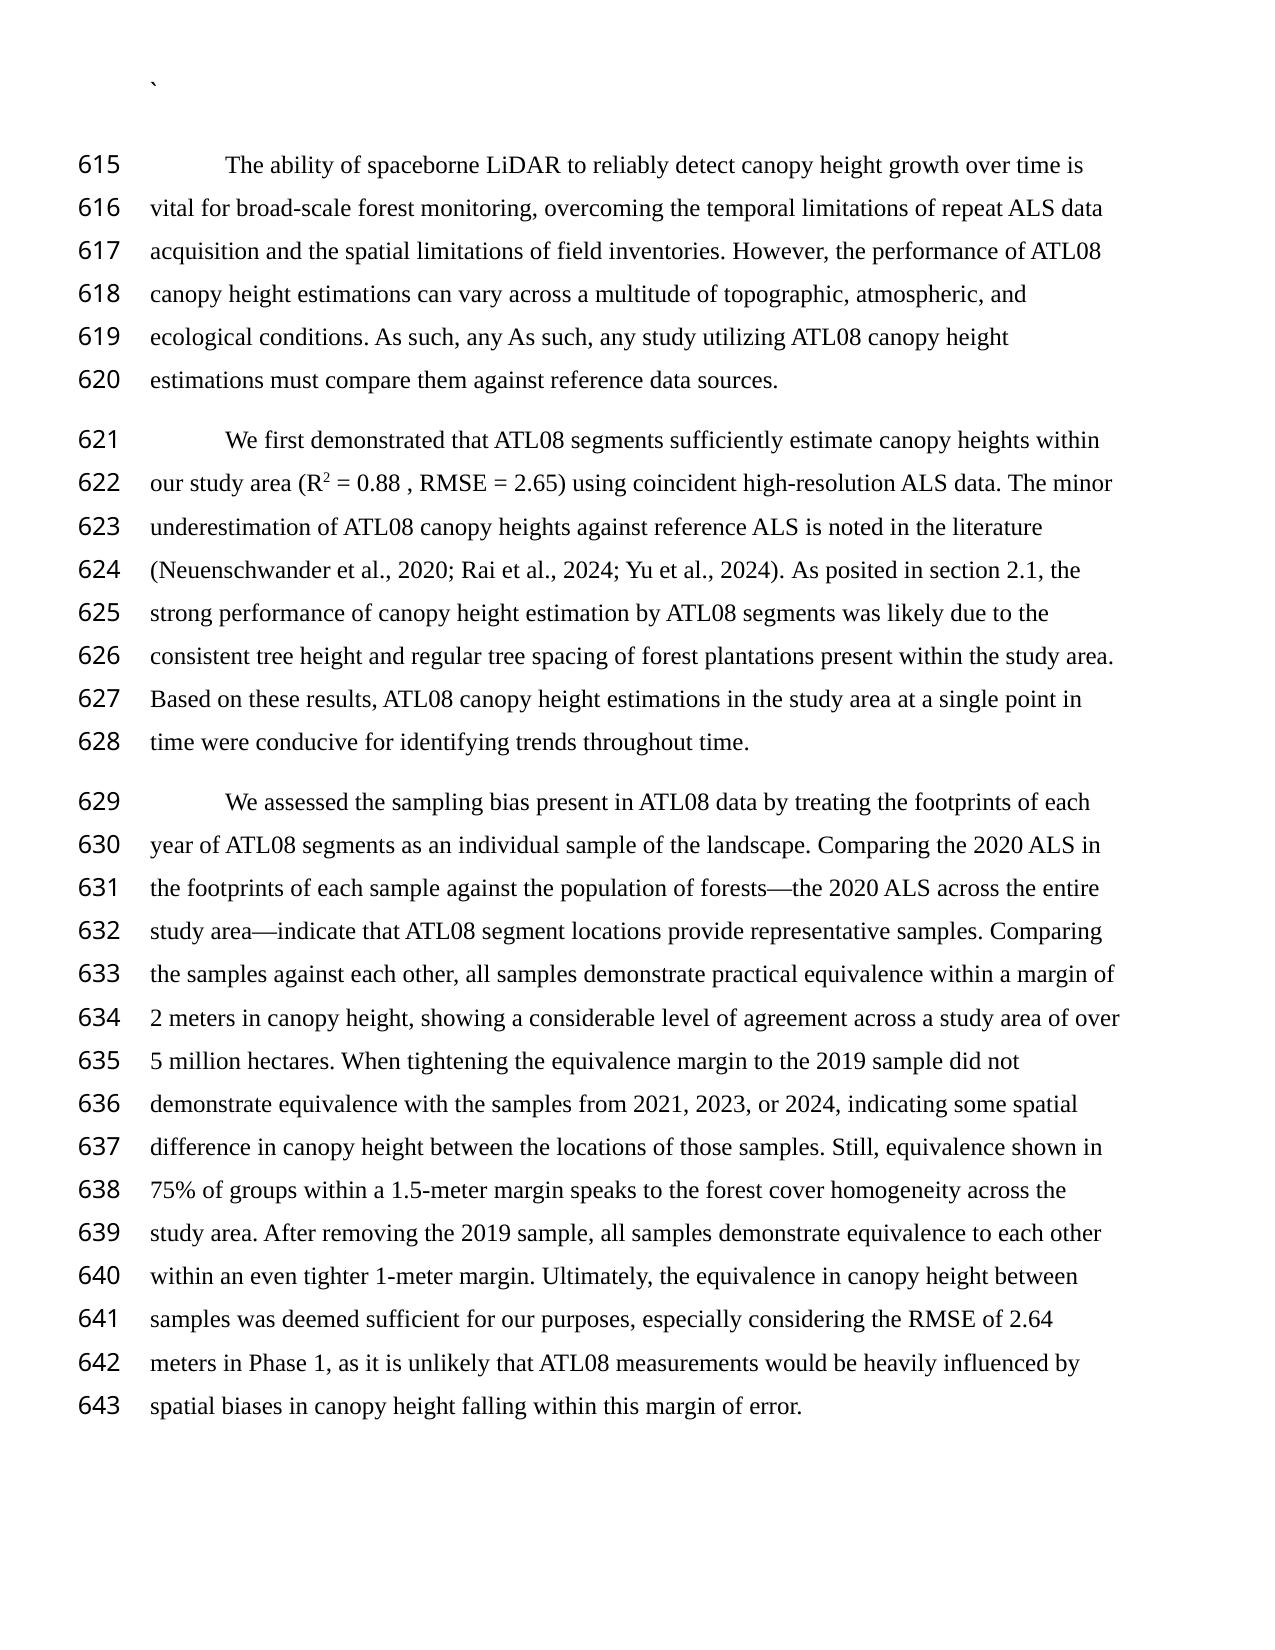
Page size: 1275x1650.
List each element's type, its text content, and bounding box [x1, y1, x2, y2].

text We first demonstrated that ATL08 segments sufficiently estimate canopy heights within our study area (R2 = 0.88 , RMSE = 2.65) using coincident high-resolution ALS data. The minor underestimation of ATL08 canopy heights against reference ALS is noted in the literature (Neuenschwander et al., 2020; Rai et al., 2024; Yu et al., 2024). As posited in section 2.1, the strong performance of canopy height estimation by ATL08 segments was likely due to the consistent tree height and regular tree spacing of forest plantations present within the study area. Based on these results, ATL08 canopy height estimations in the study area at a single point in time were conducive for identifying trends throughout time. [150, 425, 1125, 756]
text The ability of spaceborne LiDAR to reliably detect canopy height growth over time is vital for broad-scale forest monitoring, overcoming the temporal limitations of repeat ALS data acquisition and the spatial limitations of field inventories. However, the performance of ATL08 canopy height estimations can vary across a multitude of topographic, atmospheric, and ecological conditions. As such, any As such, any study utilizing ATL08 canopy height estimations must compare them against reference data sources. [150, 150, 1125, 394]
text We assessed the sampling bias present in ATL08 data by treating the footprints of each year of ATL08 segments as an individual sample of the landscape. Comparing the 2020 ALS in the footprints of each sample against the population of forests—the 2020 ALS across the entire study area—indicate that ATL08 segment locations provide representative samples. Comparing the samples against each other, all samples demonstrate practical equivalence within a margin of 2 meters in canopy height, showing a considerable level of agreement across a study area of over 5 million hectares. When tightening the equivalence margin to the 2019 sample did not demonstrate equivalence with the samples from 2021, 2023, or 2024, indicating some spatial difference in canopy height between the locations of those samples. Still, equivalence shown in 75% of groups within a 1.5-meter margin speaks to the forest cover homogeneity across the study area. After removing the 2019 sample, all samples demonstrate equivalence to each other within an even tighter 1-meter margin. Ultimately, the equivalence in canopy height between samples was deemed sufficient for our purposes, especially considering the RMSE of 2.64 meters in Phase 1, as it is unlikely that ATL08 measurements would be heavily influenced by spatial biases in canopy height falling within this margin of error. [150, 787, 1125, 1419]
